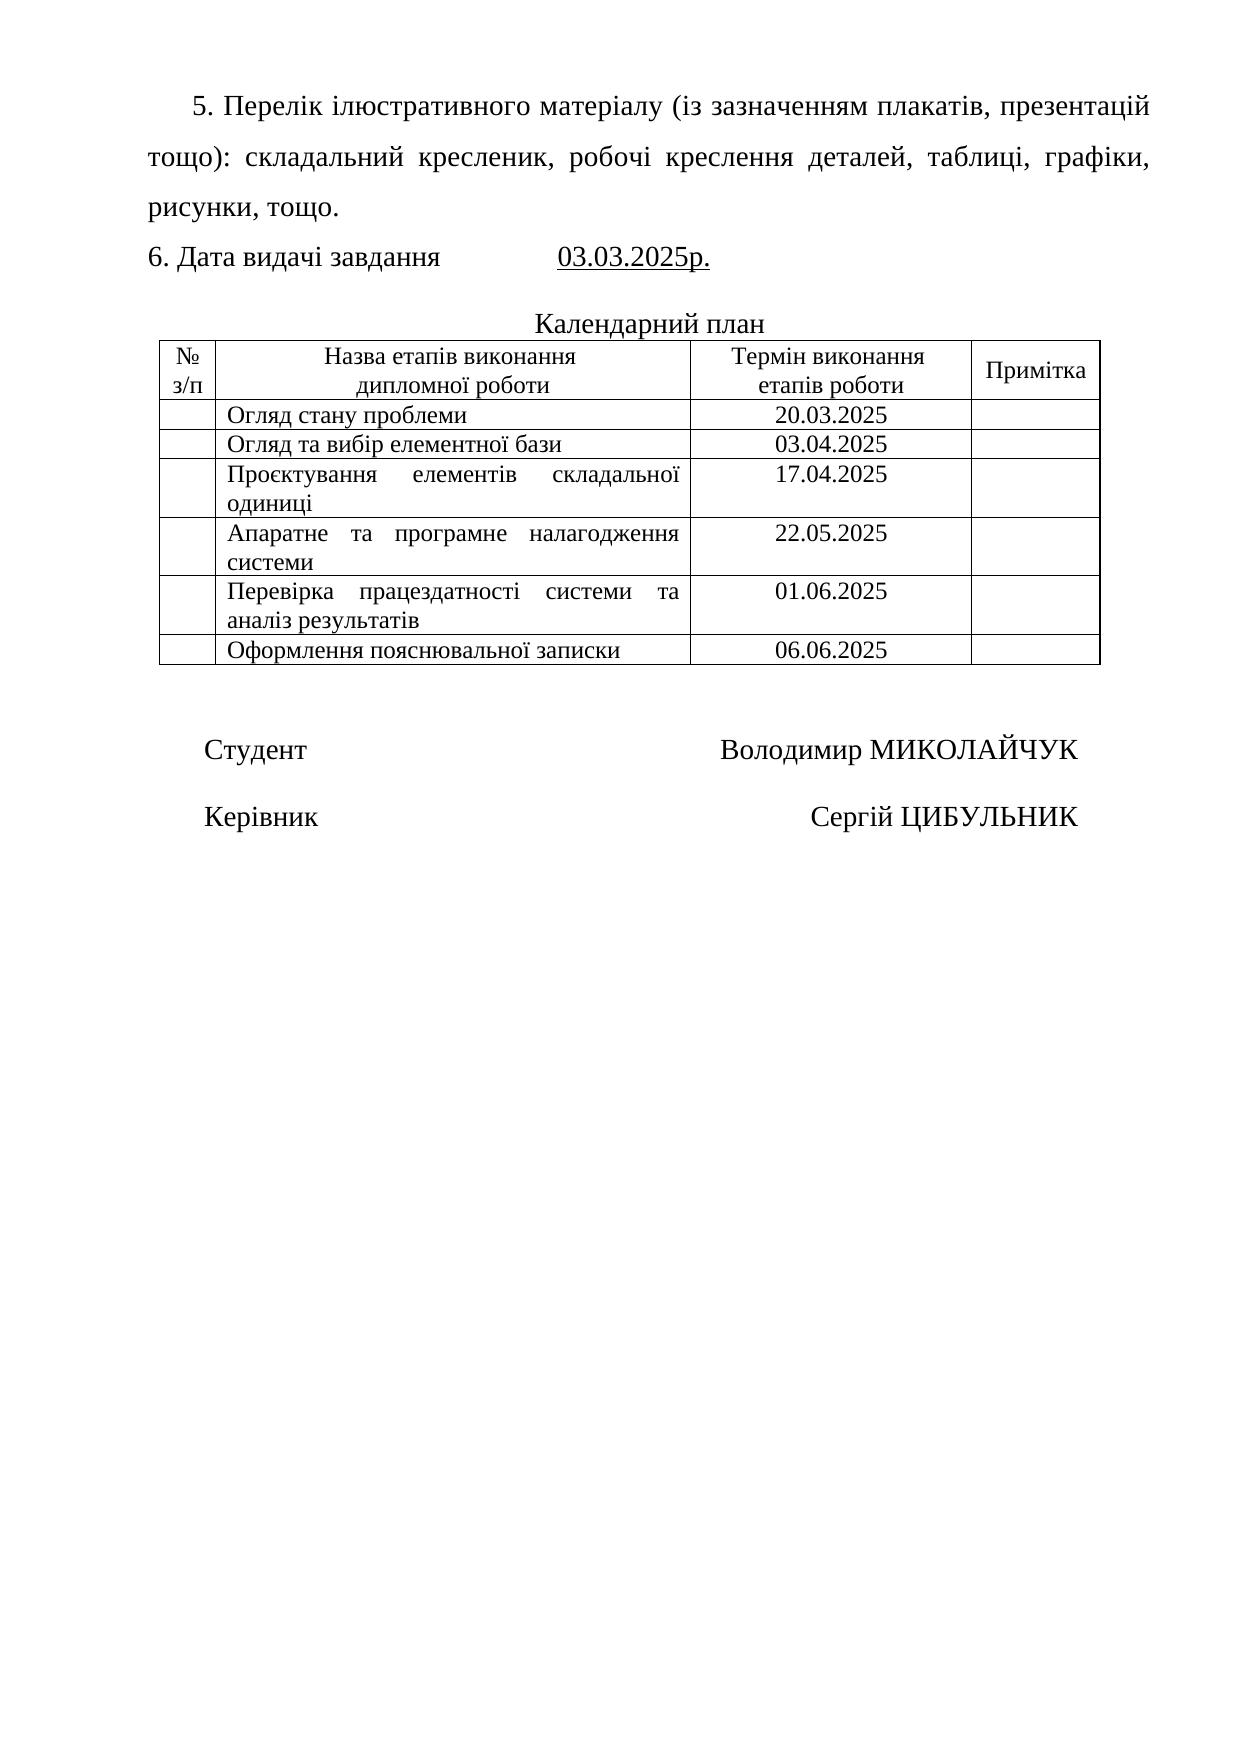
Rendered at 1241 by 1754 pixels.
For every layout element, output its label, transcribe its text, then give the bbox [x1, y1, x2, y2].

table_header Примітка [972, 341, 1099, 399]
text 5. Перелік ілюстративного матеріалу (із зазначенням плакатів, презентацій тощо): складальний кресленик, робочі креслення деталей, таблиці, графіки, рисунки, тощо. [148, 88, 1152, 223]
table_cell [972, 576, 1099, 634]
table_cell Перевірка працездатності системи та аналіз результатів [216, 576, 690, 634]
table_cell 06.06.2025 [691, 635, 971, 664]
table_header Термін виконання етапів роботи [691, 341, 971, 399]
table_header Назва етапів виконання дипломної роботи [216, 341, 690, 399]
table_cell Огляд стану проблеми [216, 400, 690, 428]
table_cell 17.04.2025 [691, 459, 971, 517]
table_cell Огляд та вибір елементної бази [216, 430, 690, 458]
table_cell [972, 635, 1099, 664]
table_cell Апаратне та програмне налагодження системи [216, 518, 690, 575]
table_cell 20.03.2025 [691, 400, 971, 428]
table_cell [160, 430, 215, 458]
table_cell [160, 400, 215, 428]
table_cell [160, 576, 215, 634]
table_cell [972, 430, 1099, 458]
table_cell Оформлення пояснювальної записки [216, 635, 690, 664]
table_cell [160, 459, 215, 517]
table_cell 22.05.2025 [691, 518, 971, 575]
table_cell [972, 459, 1099, 517]
text Керівник Сергій ЦИБУЛЬНИК [204, 799, 1152, 832]
table_cell [160, 518, 215, 575]
table_cell Проєктування елементів складальної одиниці [216, 459, 690, 517]
text Студент Володимир МИКОЛАЙЧУК [204, 732, 1152, 765]
table_cell [972, 400, 1099, 428]
table_header № з/п [160, 341, 215, 399]
table_cell [160, 635, 215, 664]
text Календарний план [148, 307, 1152, 340]
table_cell 03.04.2025 [691, 430, 971, 458]
table_cell [972, 518, 1099, 575]
text 6. Дата видачі завдання 03.03.2025р. [148, 239, 1152, 273]
table_cell 01.06.2025 [691, 576, 971, 634]
